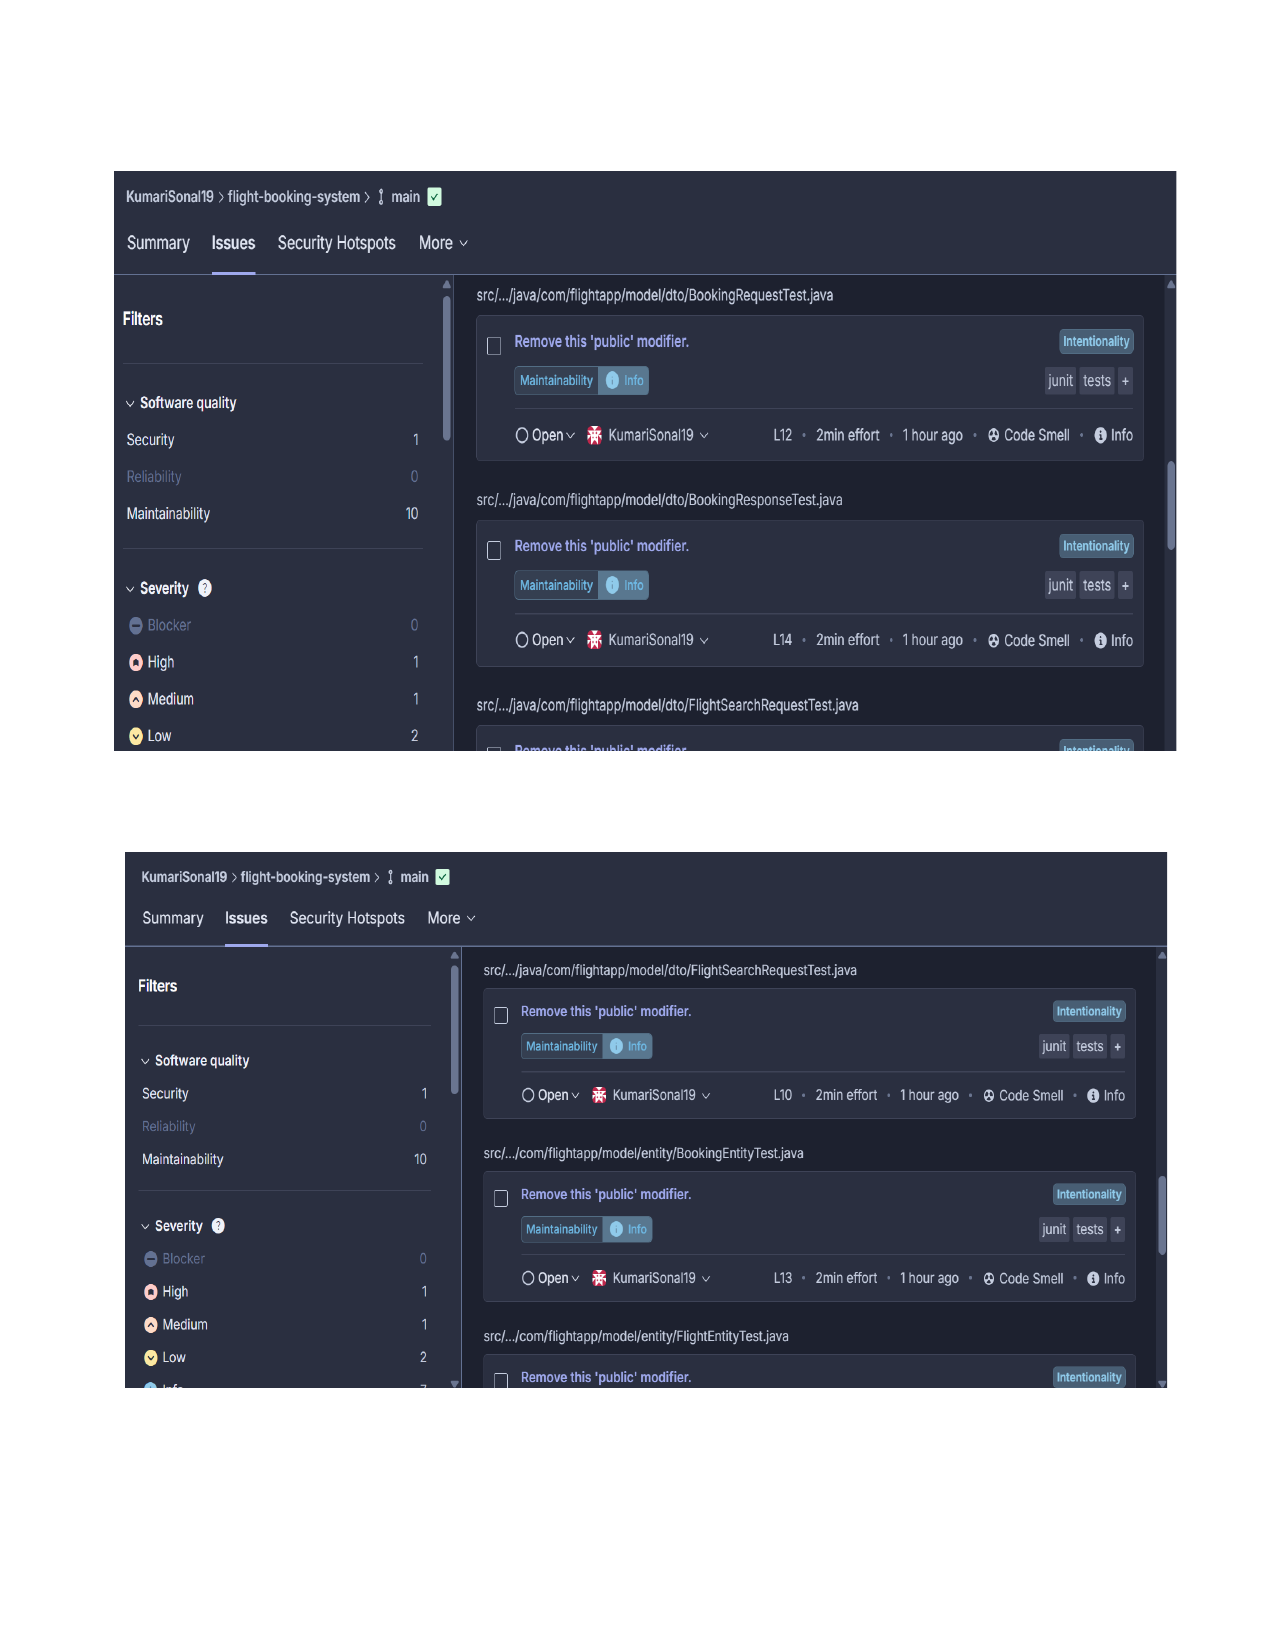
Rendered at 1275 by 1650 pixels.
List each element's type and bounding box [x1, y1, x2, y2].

picture [114, 171, 1177, 751]
picture [125, 852, 1168, 1388]
